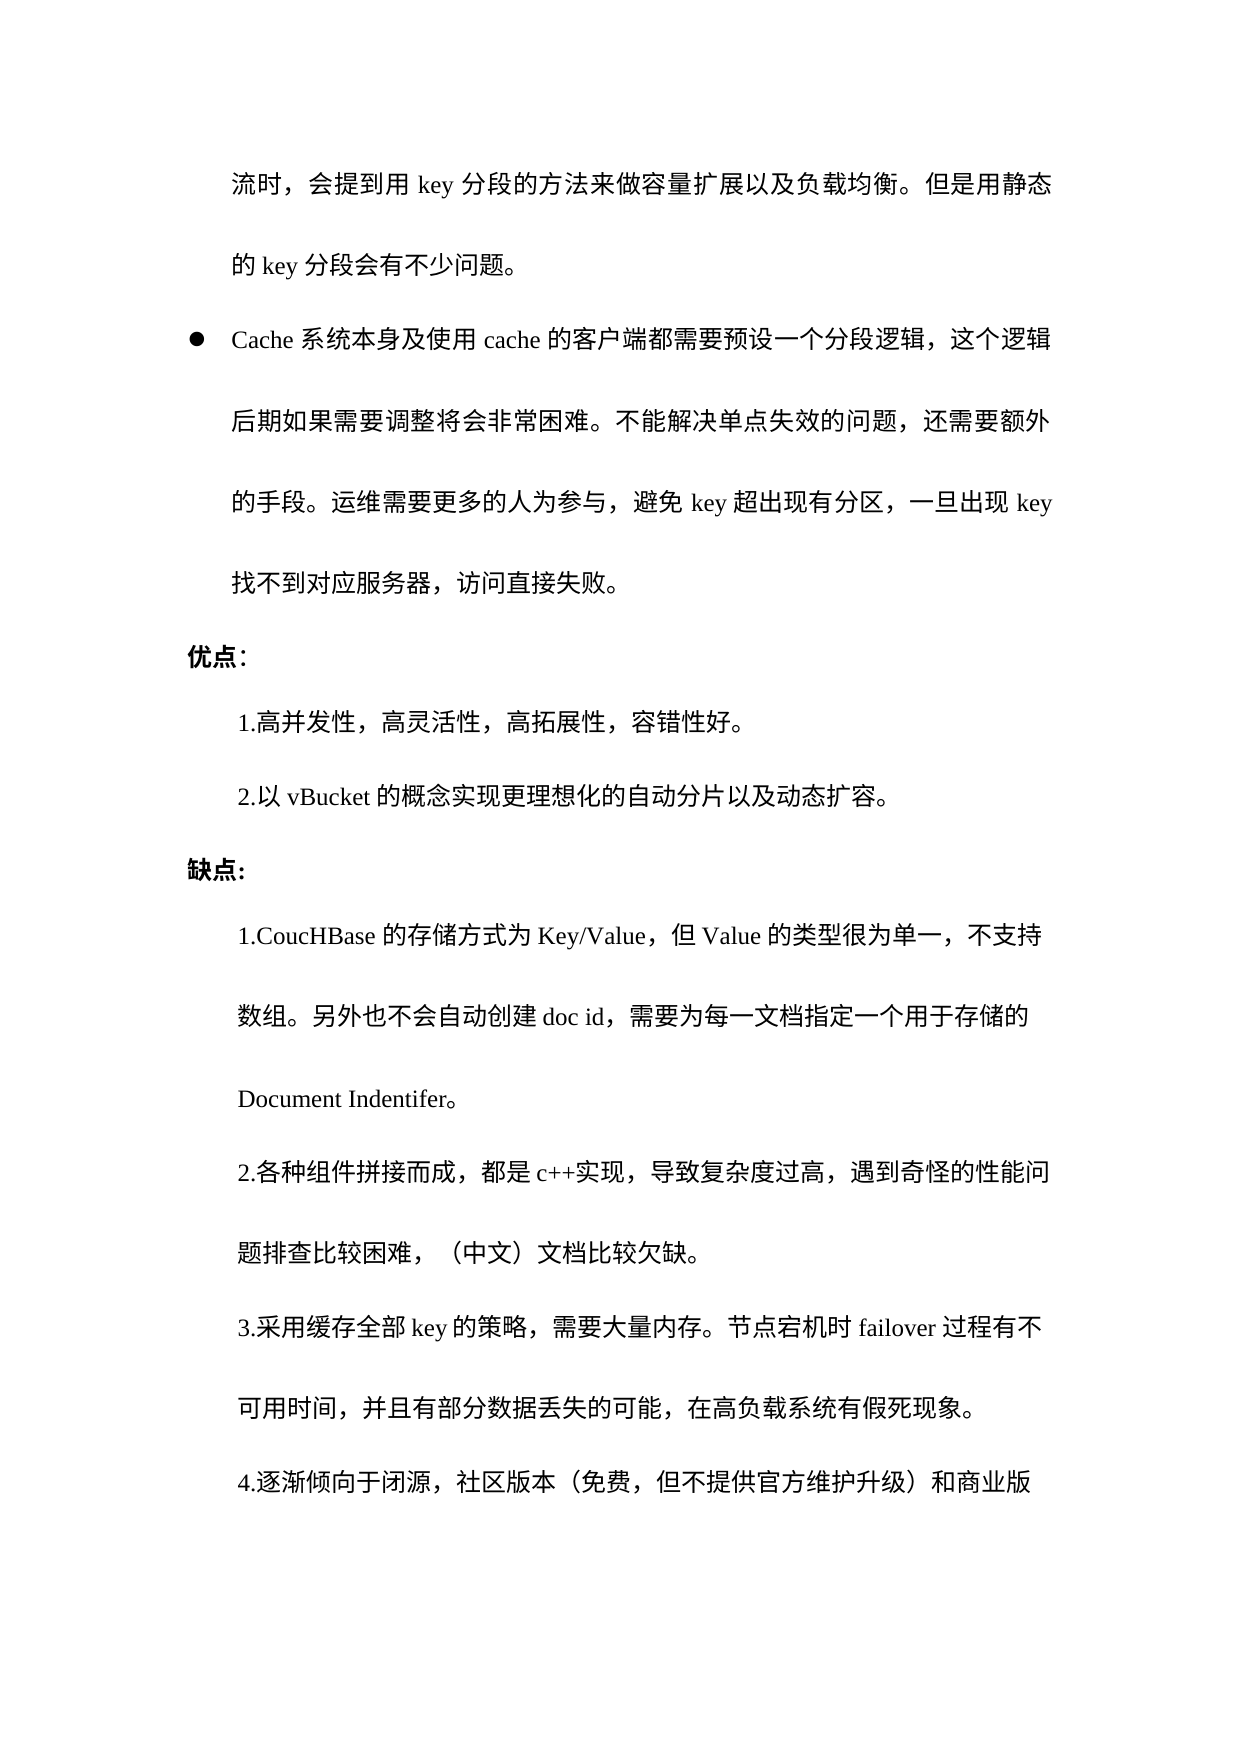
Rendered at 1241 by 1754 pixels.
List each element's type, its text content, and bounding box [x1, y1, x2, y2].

text 2.各种组件拼接而成，都是c++实现，导致复杂度过高，遇到奇怪的性能问题排查比较困难，（中文）文档比较欠缺。 [237, 1138, 1053, 1284]
list Cache 系统本身及使用 cache 的客户端都需要预设一个分段逻辑，这个逻辑后期如果需要调整将会非常困难。不能解决单点失效的问题，还需要额外的手段。运维需要更多的人为参与，避免 key 超出现有分区，一旦出现 key 找不到对应服务器，访问直接失败。 [187, 305, 1053, 614]
text 优点： [187, 623, 1053, 688]
text 2.以 vBucket 的概念实现更理想化的自动分片以及动态扩容。 [237, 762, 1053, 827]
text 缺点: [187, 836, 1053, 901]
text 1.高并发性，高灵活性，高拓展性，容错性好。 [237, 688, 1053, 753]
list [187, 150, 1053, 296]
text 3.采用缓存全部key的策略，需要大量内存。节点宕机时 failover 过程有不可用时间，并且有部分数据丢失的可能，在高负载系统有假死现象。 [237, 1293, 1053, 1439]
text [237, 1448, 1053, 1513]
text 1.CoucHBase 的存储方式为 Key/Value，但 Value 的类型很为单一，不支持数组。另外也不会自动创建doc id，需要为每一文档指定一个用于存储的 Document Indentifer。 [237, 901, 1053, 1129]
